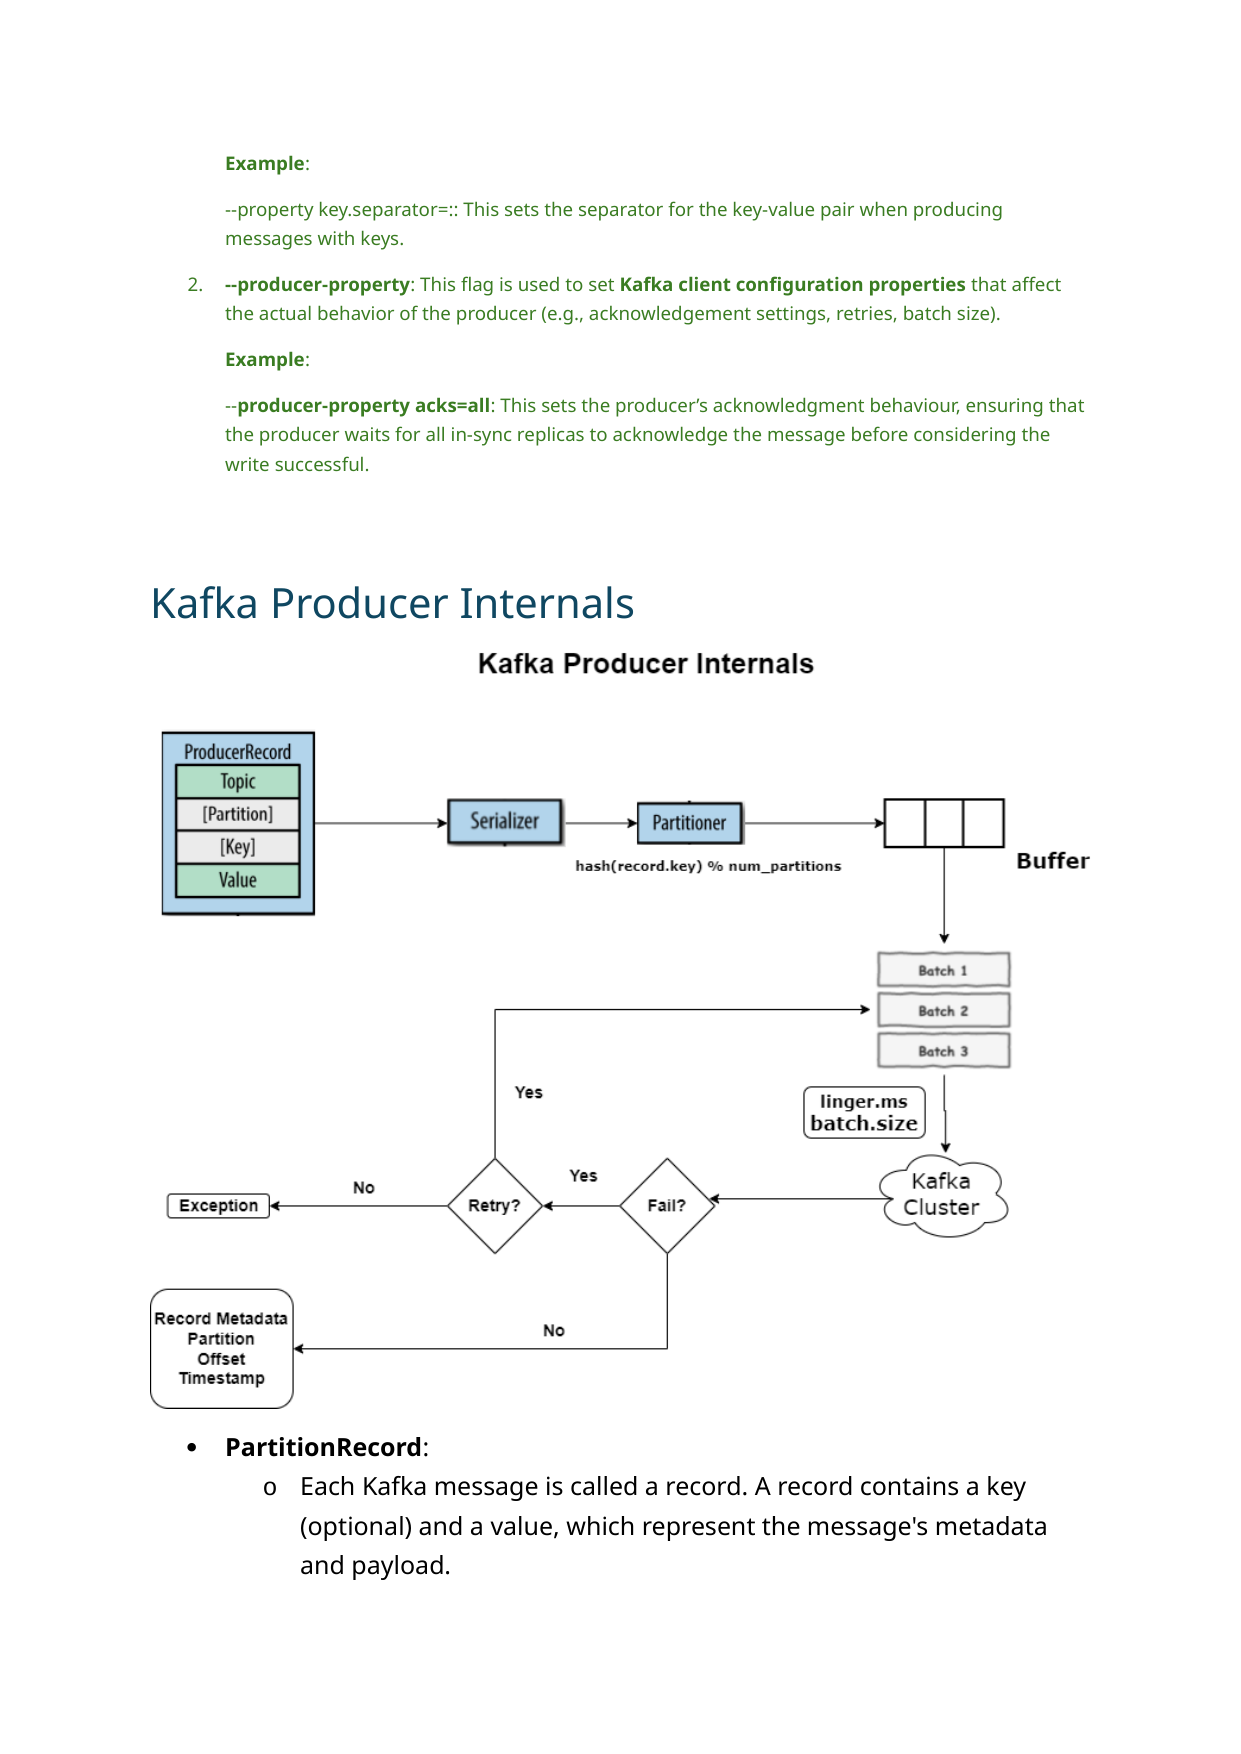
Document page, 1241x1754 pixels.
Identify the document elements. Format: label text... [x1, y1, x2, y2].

text --property key.separator=:: This sets the separator for the key-value pair when producing messages with keys. [225, 196, 1090, 251]
text Example: [150, 346, 1090, 372]
text Example: [225, 150, 1090, 176]
list PartitionRecord: [187, 1430, 1090, 1464]
text --producer-property acks=all: This sets the producer’s acknowledgment behaviour, ensuring that the producer waits for all in-sync replicas to acknowledge the message before considering the write successful. [225, 392, 1090, 476]
subtitle Kafka Producer Internals [150, 573, 1090, 630]
picture [150, 647, 1091, 1409]
list Each Kafka message is called a record. A record contains a key (optional) and a value, which represent the message's metadata and payload. [262, 1469, 1090, 1582]
list --producer-property: This flag is used to set Kafka client configuration properties that affect the actual behavior of the producer (e.g., acknowledgement settings, retries, batch size). [187, 271, 1090, 326]
